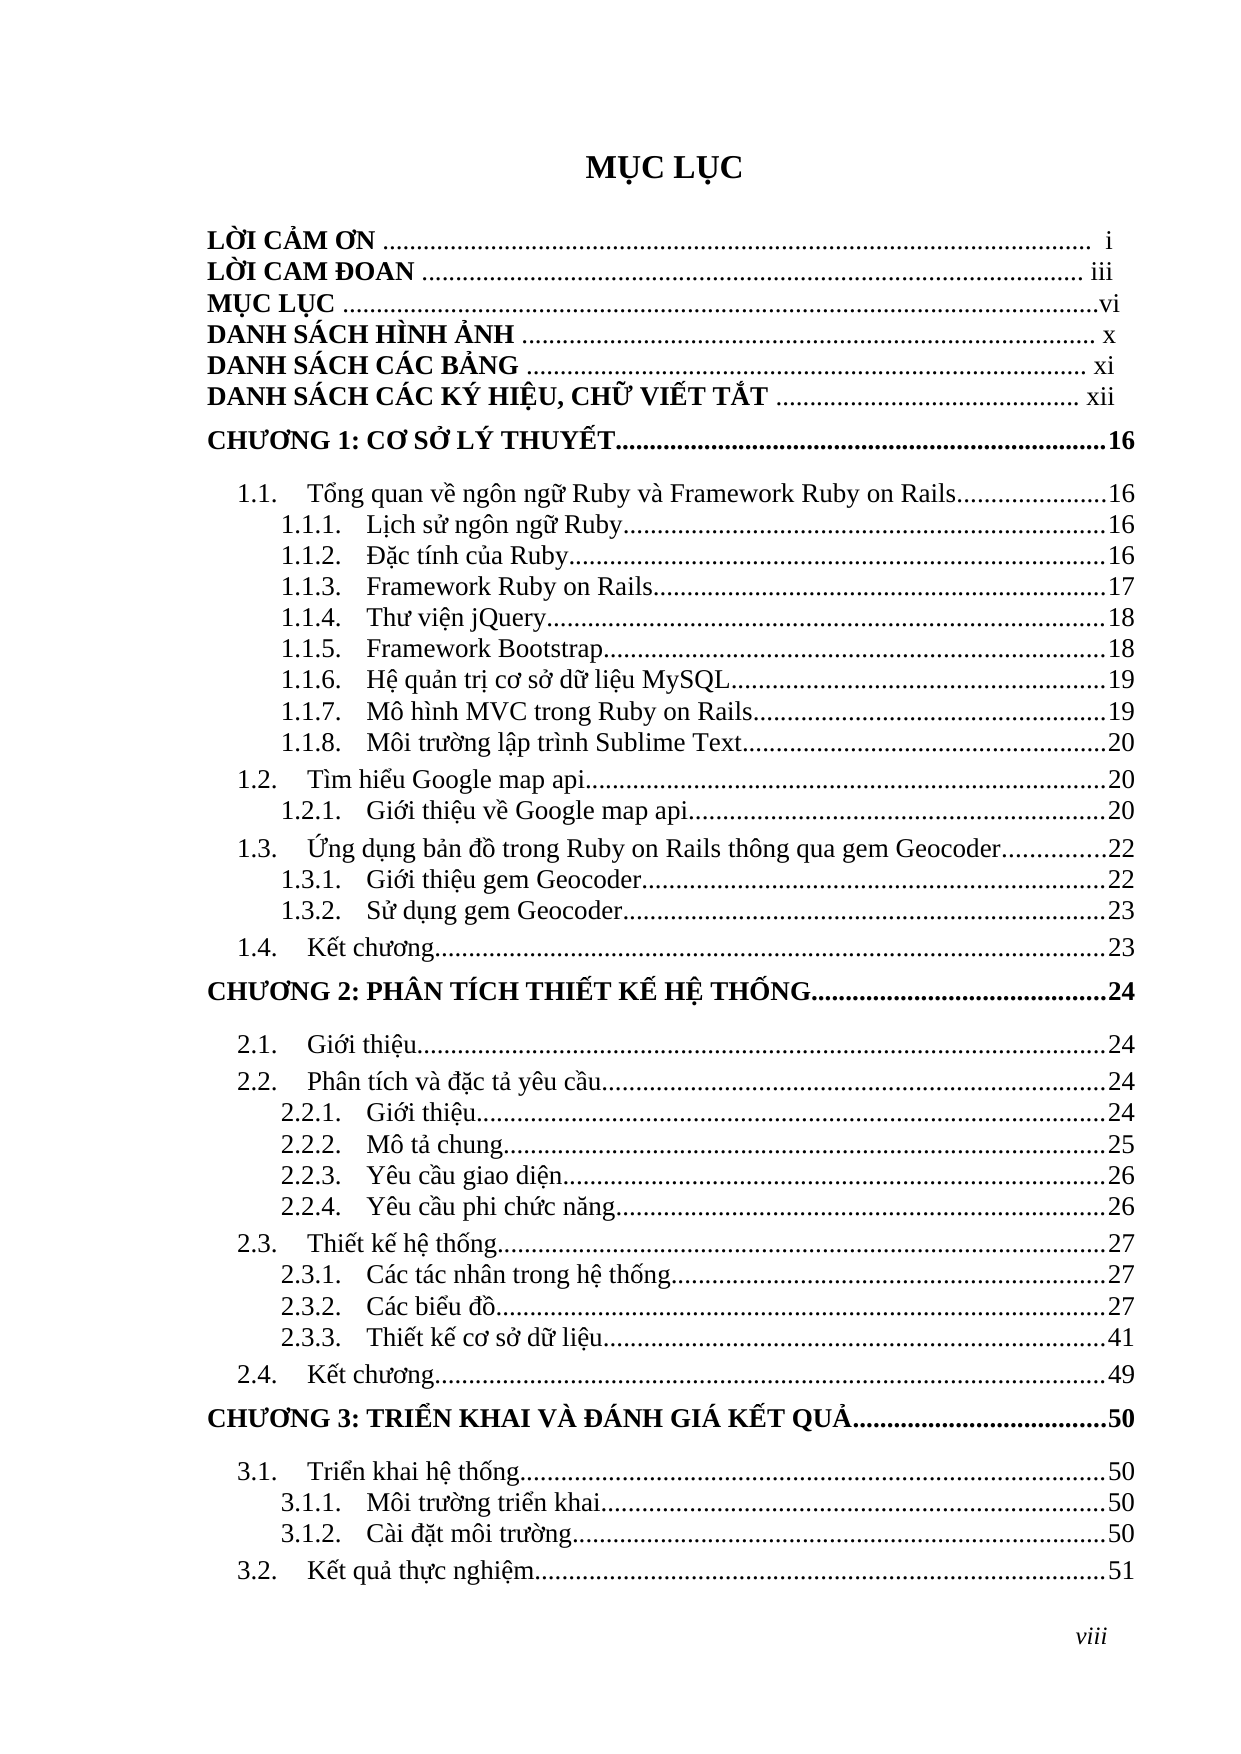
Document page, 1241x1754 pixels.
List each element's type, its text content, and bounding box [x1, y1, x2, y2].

text 1.3.2. Sử dụng gem Geocoder 23 [281, 894, 1122, 925]
text 2.2. Phân tích và đặc tả yêu cầu 24 [237, 1065, 1122, 1097]
text CHƯƠNG 3: TRIỂN KHAI VÀ ĐÁNH GIÁ KẾT QUẢ 50 [207, 1402, 1122, 1433]
text 3.1. Triển khai hệ thống 50 [237, 1455, 1122, 1486]
text 2.2.1. Giới thiệu 24 [281, 1097, 1122, 1128]
text 1.1.6. Hệ quản trị cơ sở dữ liệu MySQL 19 [281, 663, 1122, 695]
text 1.1.1. Lịch sử ngôn ngữ Ruby 16 [281, 508, 1122, 539]
text DANH SÁCH HÌNH ẢNH ..................................................................................... x [207, 318, 1122, 349]
text 1.3. Ứng dụng bản đồ trong Ruby on Rails thông qua gem Geocoder 22 [237, 832, 1122, 863]
text 1.2.1. Giới thiệu về Google map api 20 [281, 794, 1122, 826]
text DANH SÁCH CÁC KÝ HIỆU, CHỮ VIẾT TẮT ............................................. xii [207, 380, 1122, 411]
text 2.3. Thiết kế hệ thống 27 [237, 1227, 1122, 1258]
text 1.1.7. Mô hình MVC trong Ruby on Rails 19 [281, 695, 1122, 726]
text 2.1. Giới thiệu 24 [237, 1028, 1122, 1059]
text 1.1.2. Đặc tính của Ruby 16 [281, 539, 1122, 570]
text MỤC LỤC [207, 148, 1122, 186]
text DANH SÁCH CÁC BẢNG ................................................................................... xi [207, 349, 1122, 380]
text 2.2.4. Yêu cầu phi chức năng 26 [281, 1190, 1122, 1221]
text 2.2.3. Yêu cầu giao diện 26 [281, 1159, 1122, 1190]
text 1.1.8. Môi trường lập trình Sublime Text 20 [281, 726, 1122, 757]
text 1.2. Tìm hiểu Google map api 20 [237, 763, 1122, 794]
text LỜI CAM ĐOAN .................................................................................................. iii [207, 256, 1122, 287]
text LỜI CẢM ƠN ......................................................................................................... i [207, 224, 1122, 256]
text 1.1.5. Framework Bootstrap 18 [281, 632, 1122, 663]
text CHƯƠNG 1: CƠ SỞ LÝ THUYẾT 16 [207, 424, 1122, 455]
text 1.4. Kết chương 23 [237, 931, 1122, 963]
text 3.1.2. Cài đặt môi trường 50 [281, 1517, 1122, 1548]
text 3.1.1. Môi trường triển khai 50 [281, 1486, 1122, 1517]
text MỤC LỤC ................................................................................................................vi [207, 287, 1122, 318]
text 2.4. Kết chương 49 [237, 1358, 1122, 1389]
text 1.1. Tổng quan về ngôn ngữ Ruby và Framework Ruby on Rails 16 [237, 477, 1122, 508]
text CHƯƠNG 2: PHÂN TÍCH THIẾT KẾ HỆ THỐNG 24 [207, 975, 1122, 1006]
text 2.3.2. Các biểu đồ 27 [281, 1290, 1122, 1321]
text 2.3.3. Thiết kế cơ sở dữ liệu 41 [281, 1321, 1122, 1352]
text 3.2. Kết quả thực nghiệm 51 [237, 1554, 1122, 1586]
text 1.3.1. Giới thiệu gem Geocoder 22 [281, 863, 1122, 894]
text 1.1.4. Thư viện jQuery 18 [281, 601, 1122, 632]
text 1.1.3. Framework Ruby on Rails 17 [281, 570, 1122, 601]
text 2.2.2. Mô tả chung 25 [281, 1128, 1122, 1159]
text 2.3.1. Các tác nhân trong hệ thống 27 [281, 1258, 1122, 1290]
